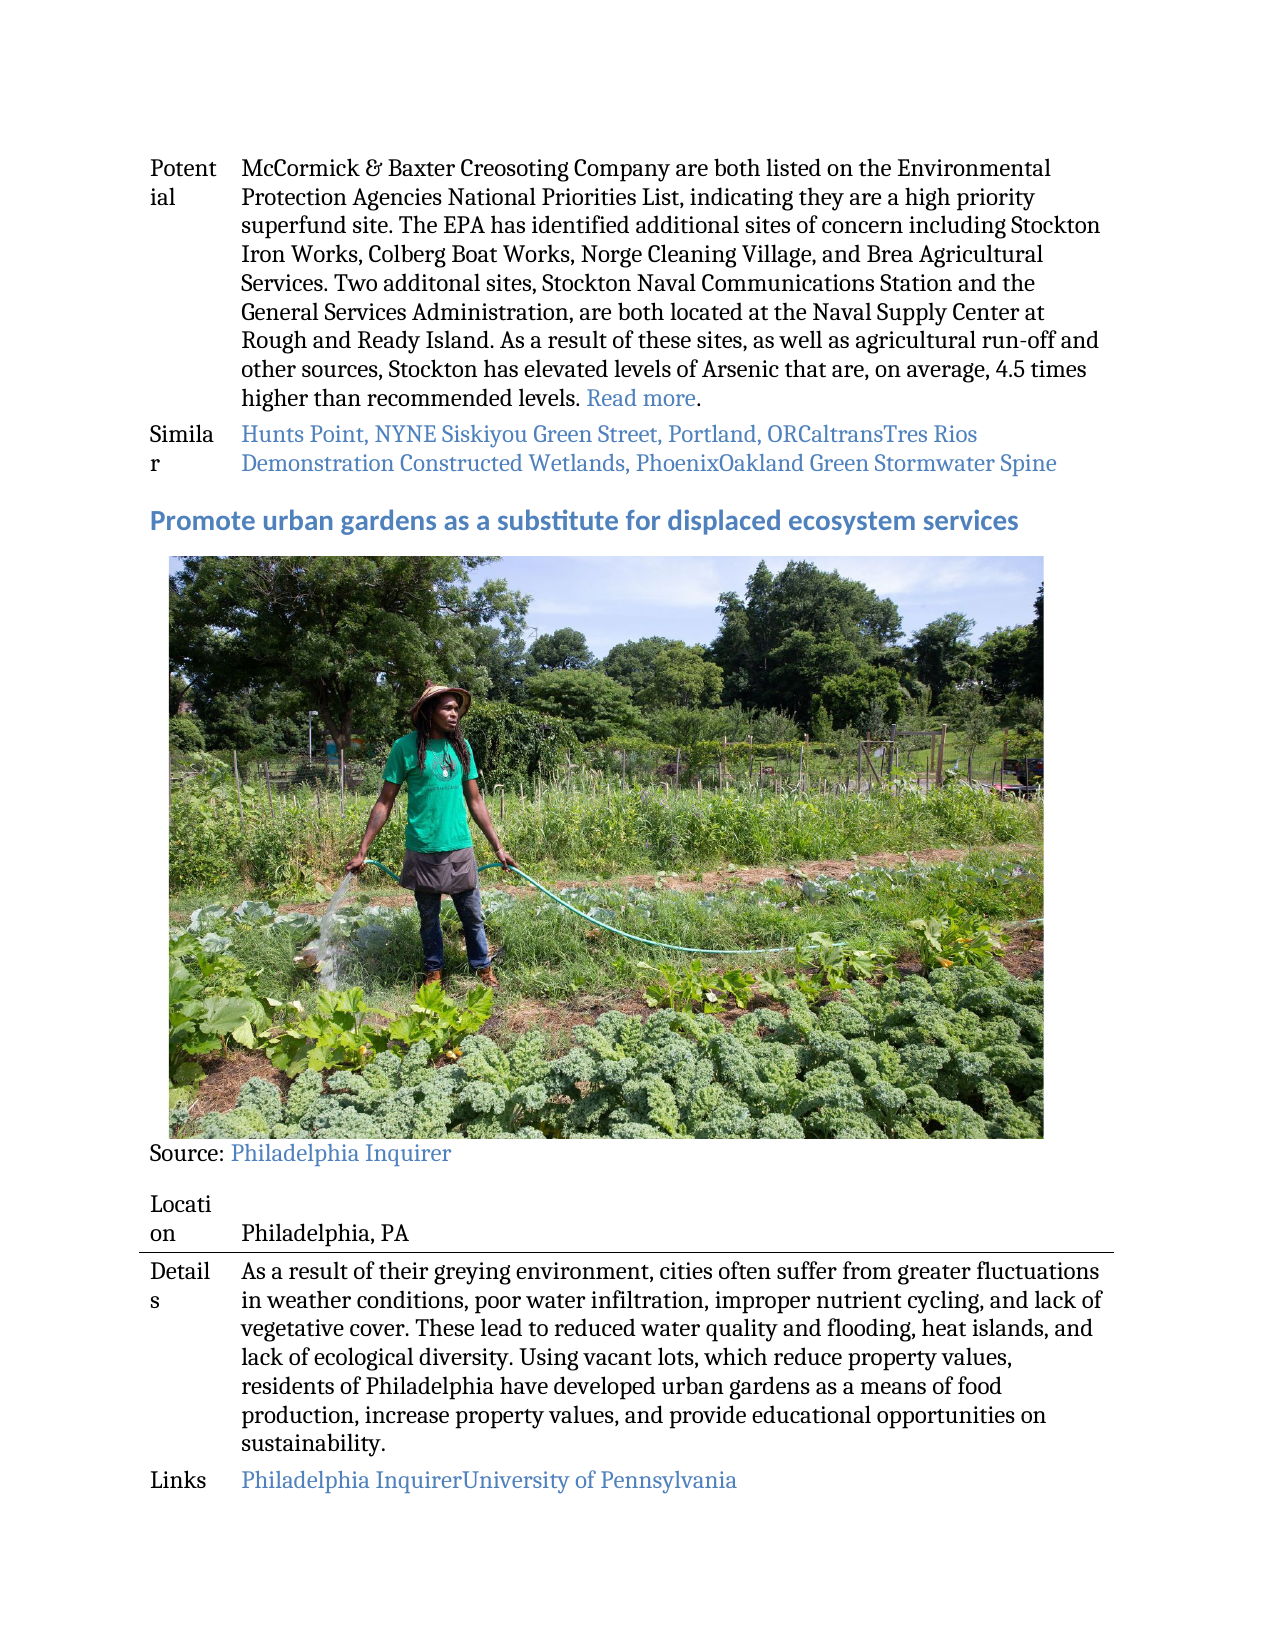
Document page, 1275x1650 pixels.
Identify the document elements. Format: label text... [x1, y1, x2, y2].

table_header Philadelphia, PA [230, 1186, 1114, 1251]
table_cell Scalable Potential [139, 150, 230, 416]
table_cell As a result of their greying environment, cities often suffer from greater fluctuations in weather conditions, poor water infiltration, improper nutrient cycling, and lack of vegetative cover. These lead to reduced water quality and flooding, heat islands, and lack of ecological diversity. Using vacant lots, which reduce property values, residents of Philadelphia have developed urban gardens as a means of food production, increase property values, and provide educational opportunities on sustainability. [230, 1253, 1114, 1462]
table_cell Details [139, 1253, 230, 1462]
table_cell Similar [139, 416, 230, 481]
table_header Location [139, 1186, 230, 1251]
subtitle Promote urban gardens as a substitute for displaced ecosystem services [150, 502, 1125, 538]
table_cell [230, 150, 1114, 416]
table_cell Hunts Point, NYNE Siskiyou Green Street, Portland, ORCaltransTres Rios Demonstration Constructed Wetlands, PhoenixOakland Green Stormwater Spine [230, 416, 1114, 481]
picture [168, 556, 1044, 1139]
table_cell Philadelphia InquirerUniversity of Pennsylvania [230, 1462, 1114, 1498]
table_cell Links [139, 1462, 230, 1498]
